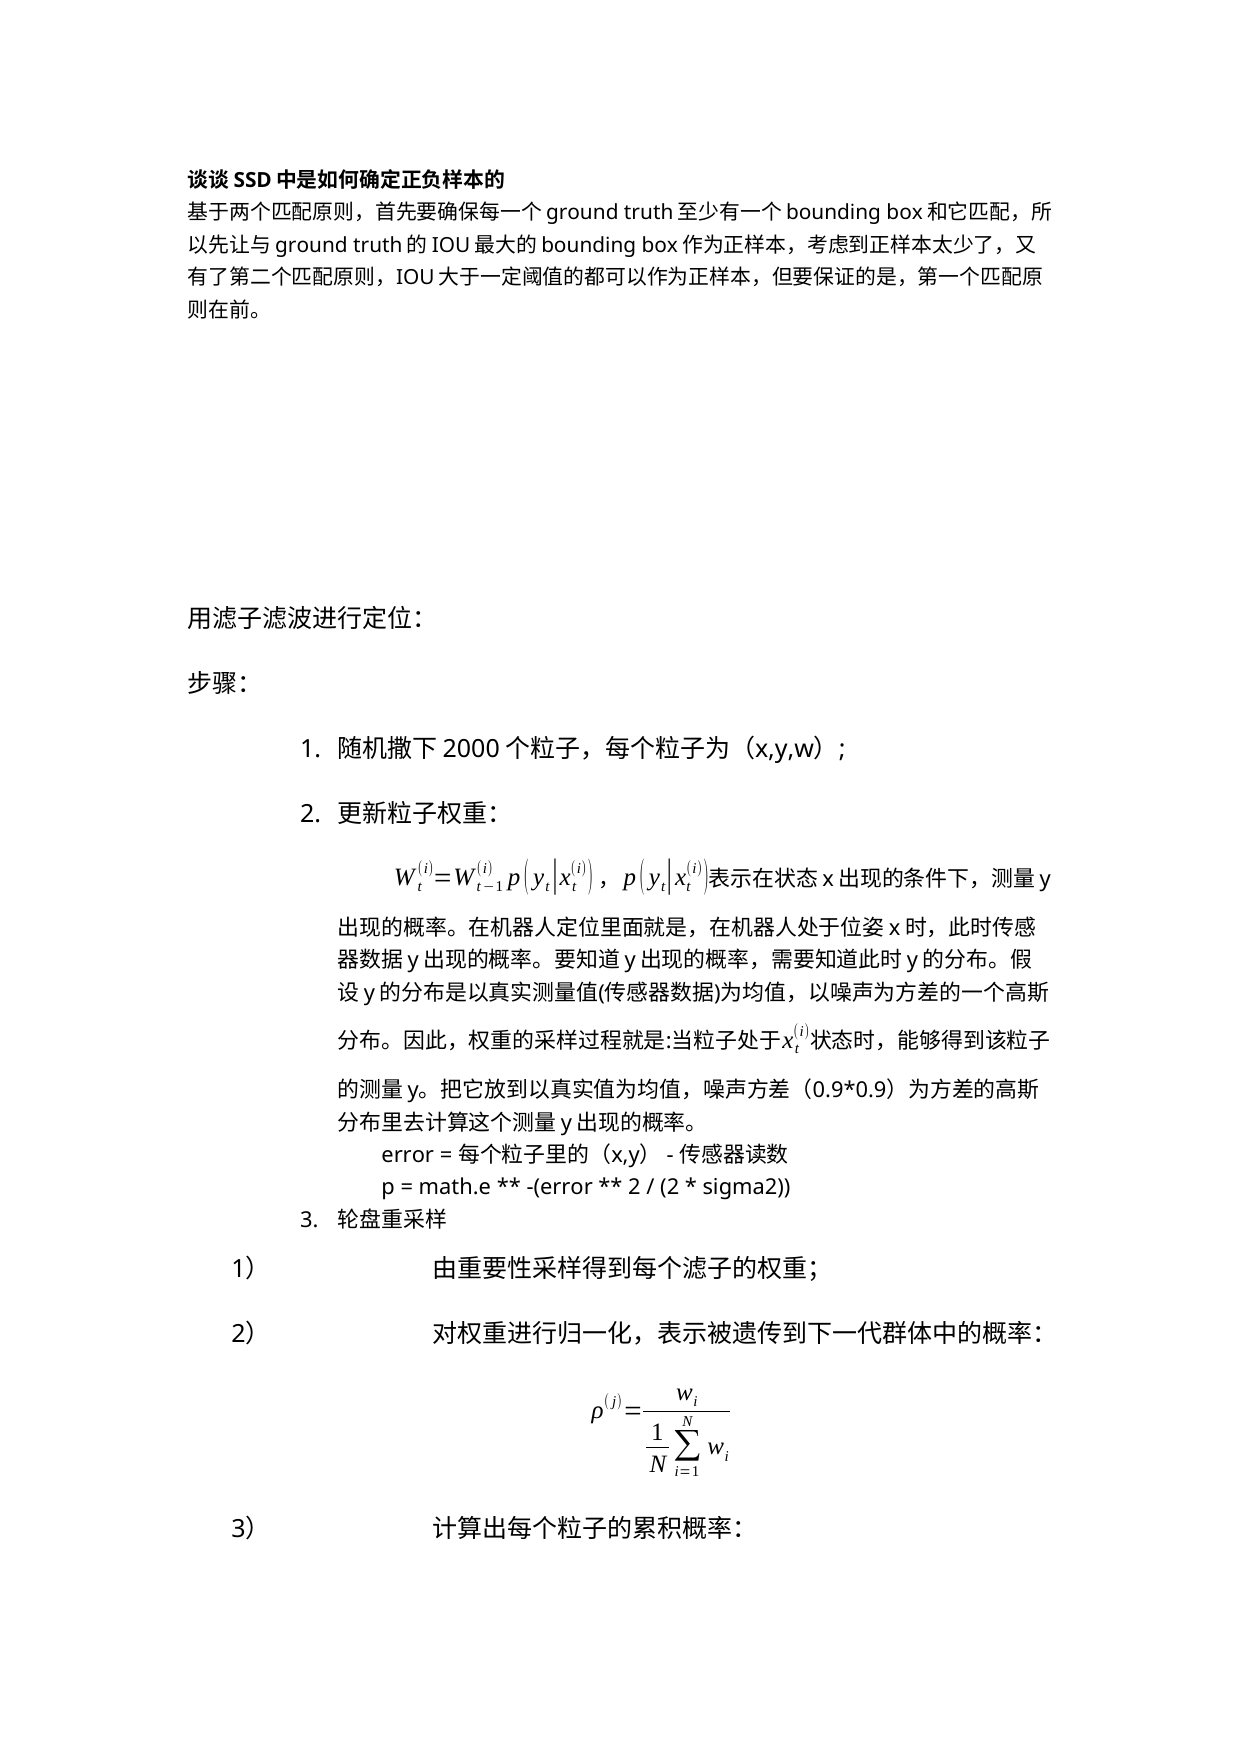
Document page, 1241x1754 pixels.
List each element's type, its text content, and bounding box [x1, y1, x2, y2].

list p = math.e ** -(error ** 2 / (2 * sigma2)) [337, 1169, 1053, 1202]
text 谈谈SSD中是如何确定正负样本的 [187, 162, 1053, 194]
list error = 每个粒子里的（x,y） - 传感器读数 [337, 1137, 1053, 1169]
text 用滤子滤波进行定位： [187, 584, 1053, 649]
list 随机撒下2000个粒子，每个粒子为（x,y,w）; [300, 714, 1053, 779]
list 更新粒子权重： [300, 779, 1053, 844]
text 步骤： [187, 649, 1053, 714]
list ，表示在状态x出现的条件下，测量y出现的概率。在机器人定位里面就是，在机器人处于位姿x时，此时传感器数据y出现的概率。要知道y出现的概率，需要知道此时y的分布。假设y的分布是以真实测量值(传感器数据)为均值，以噪声为方差的一个高斯分布。因此，权重的采样过程就是:当粒子处于状态时，能够得到该粒子的测量y。把它放到以真实值为均值，噪声方差（0.9*0.9）为方差的高斯分布里去计算这个测量y出现的概率。 [337, 844, 1053, 1137]
list 对权重进行归一化，表示被遗传到下一代群体中的概率： [231, 1299, 1053, 1364]
text 基于两个匹配原则，首先要确保每一个ground truth至少有一个bounding box和它匹配，所以先让与ground truth的IOU最大的bounding box作为正样本，考虑到正样本太少了，又有了第二个匹配原则，IOU大于一定阈值的都可以作为正样本，但要保证的是，第一个匹配原则在前。 [187, 194, 1053, 324]
list 由重要性采样得到每个滤子的权重； [231, 1234, 1053, 1299]
list 计算出每个粒子的累积概率： [231, 1494, 1053, 1559]
list 轮盘重采样 [300, 1202, 1053, 1234]
